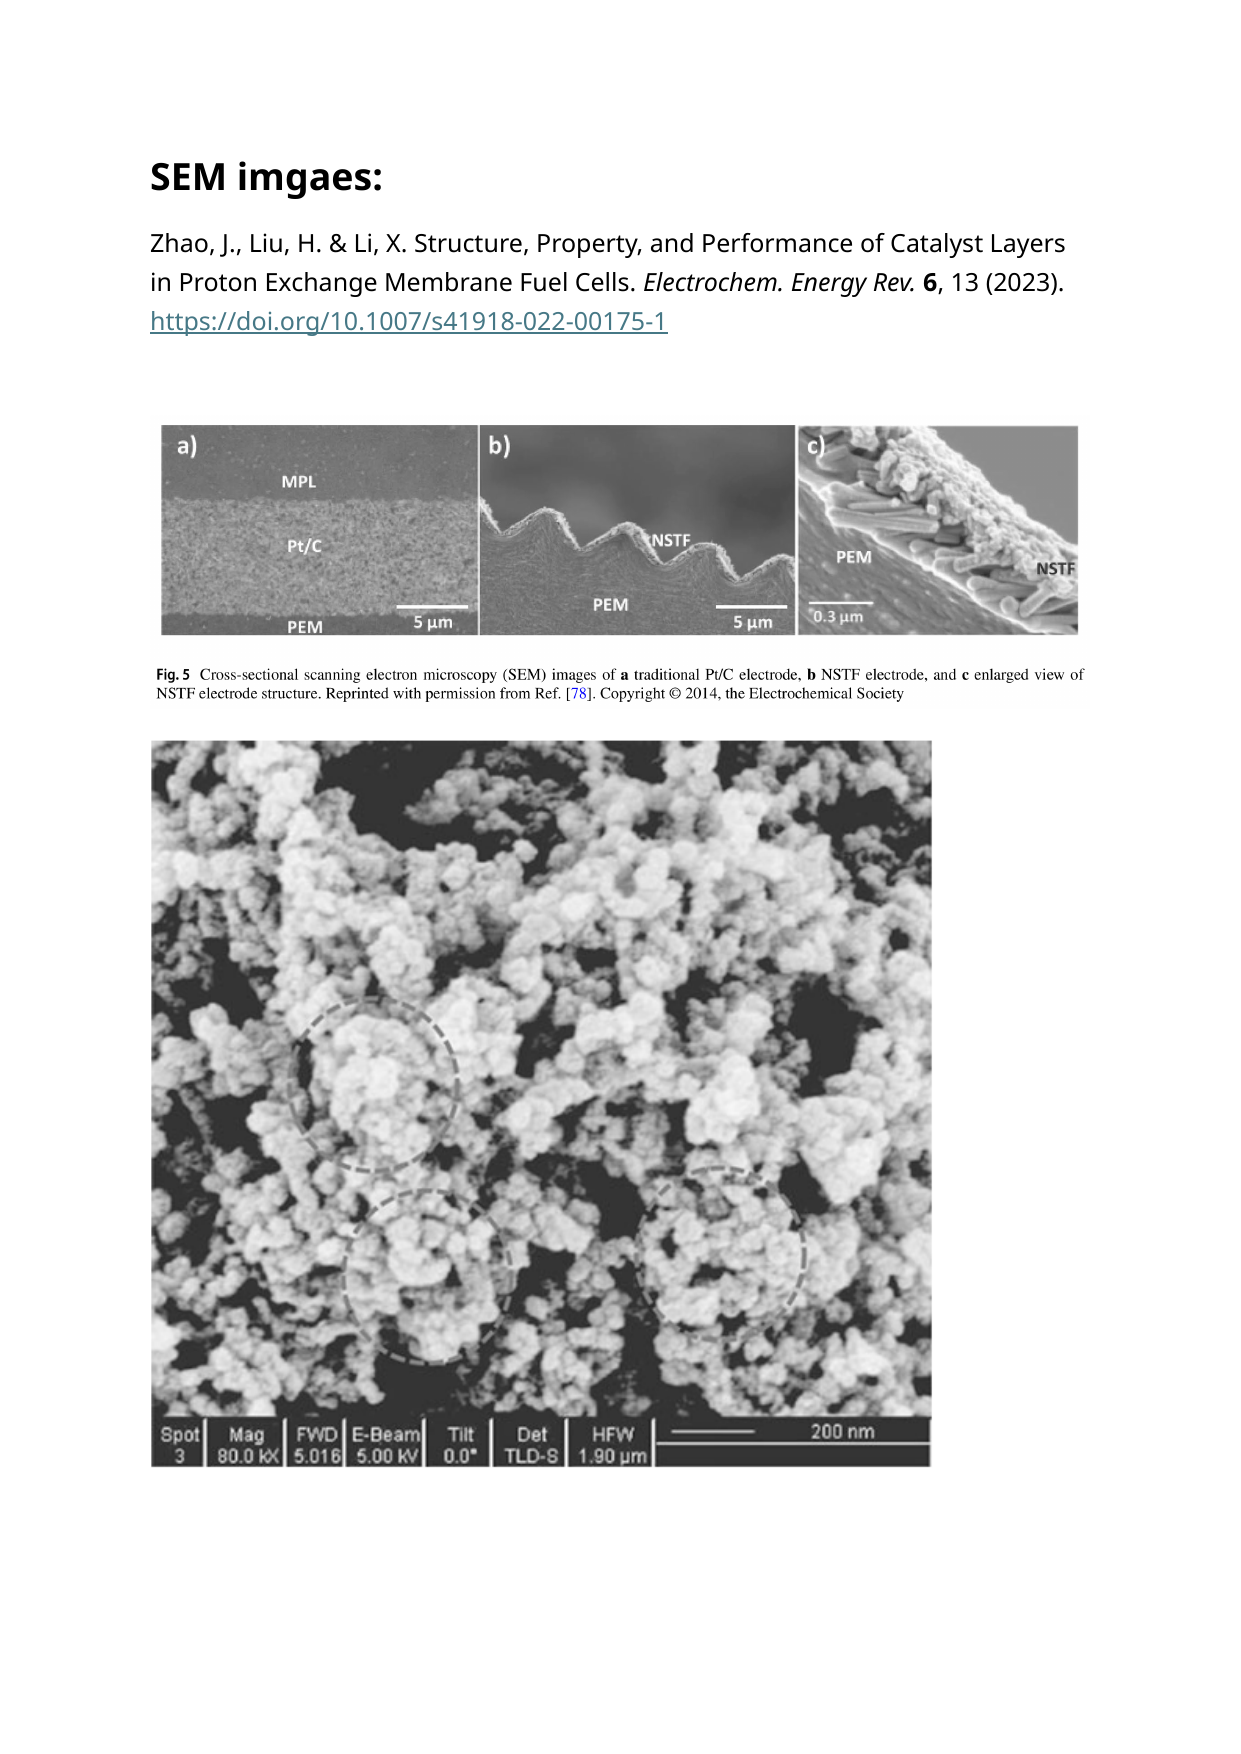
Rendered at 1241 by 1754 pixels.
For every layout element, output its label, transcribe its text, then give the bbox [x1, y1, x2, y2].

text Zhao, J., Liu, H. & Li, X. Structure, Property, and Performance of Catalyst Layers in Proton Exchange Membrane Fuel Cells. Electrochem. Energy Rev. 6, 13 (2023). https://doi.org/10.1007/s41918-022-00175-1 [150, 225, 1090, 338]
picture [150, 730, 943, 1475]
text SEM imgaes: [150, 150, 1090, 201]
picture [150, 415, 1091, 709]
